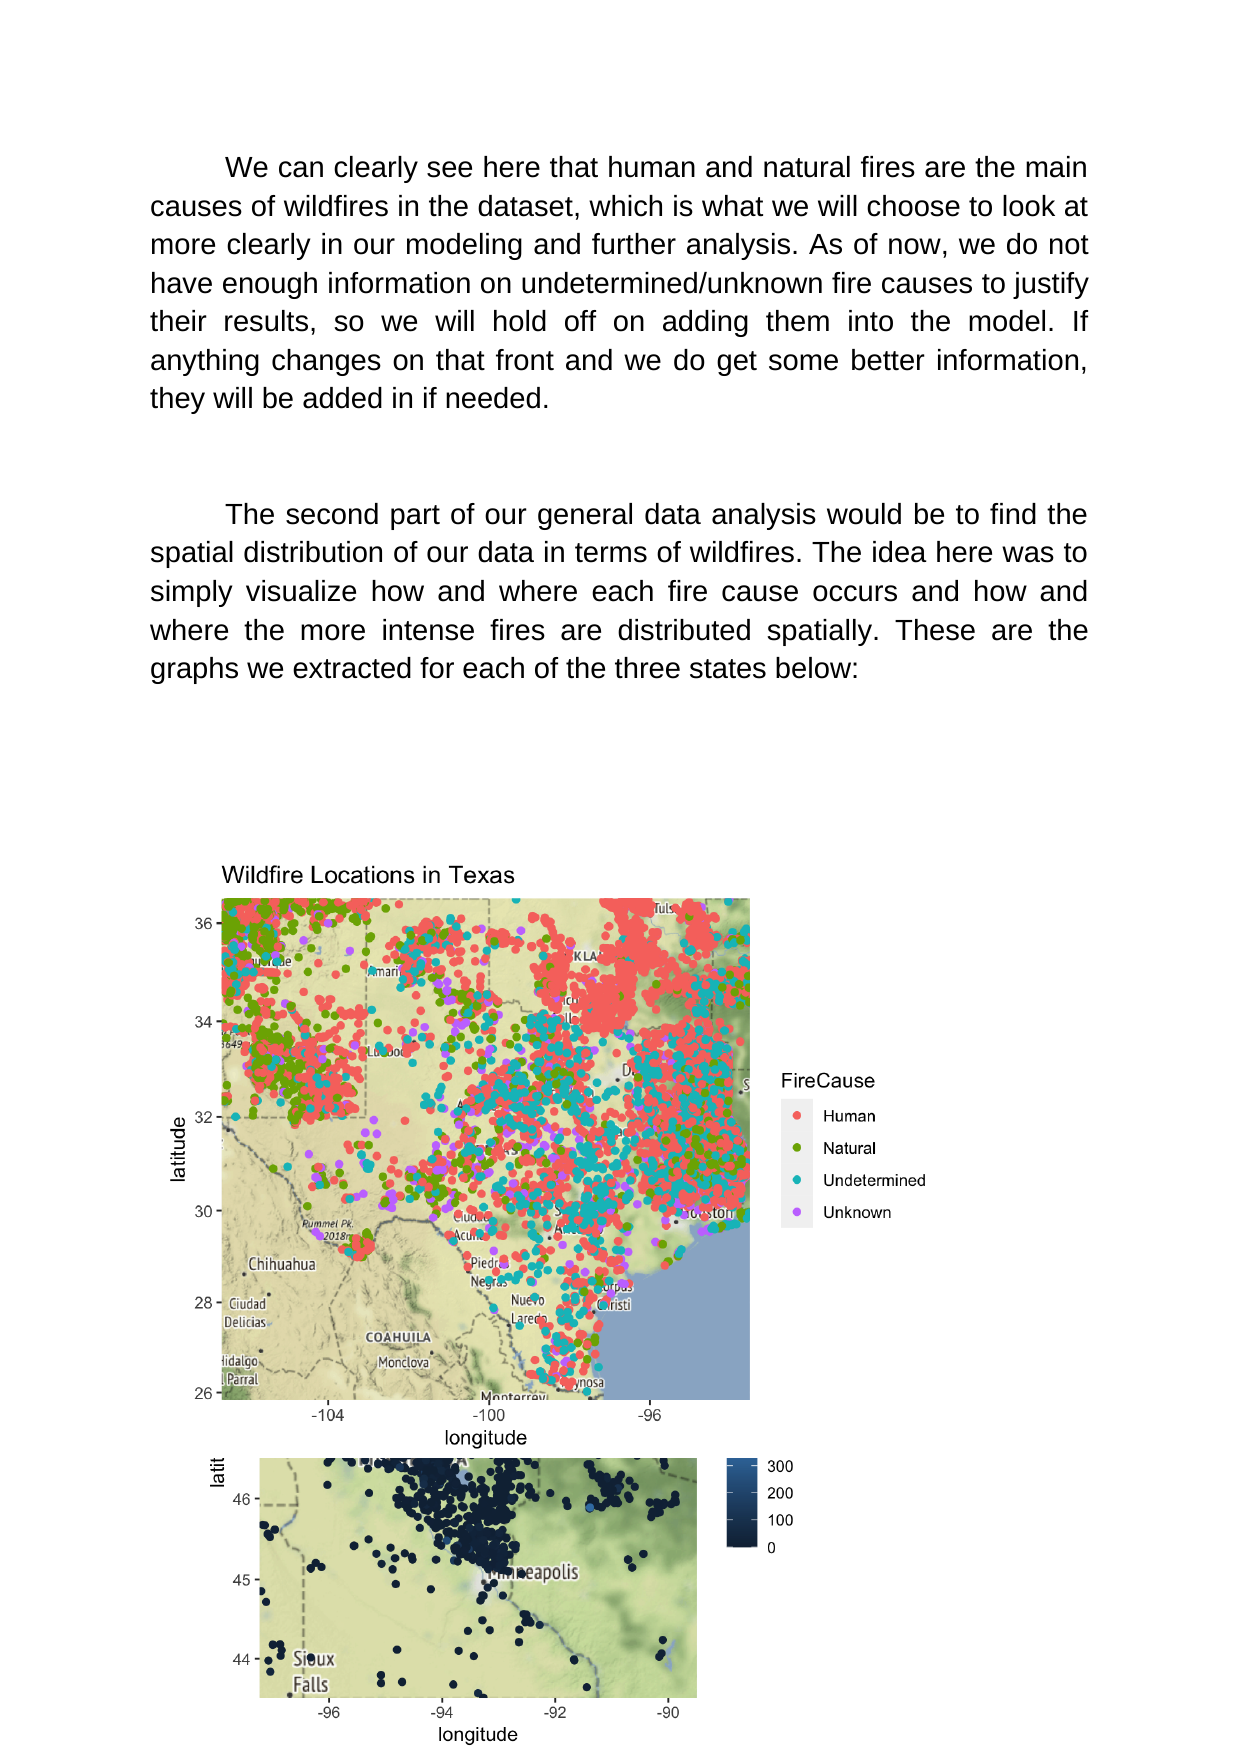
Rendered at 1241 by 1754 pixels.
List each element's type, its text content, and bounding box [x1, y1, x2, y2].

text We can clearly see here that human and natural fires are the main causes of wildfires in the dataset, which is what we will choose to look at more clearly in our modeling and further analysis. As of now, we do not have enough information on undetermined/unknown fire causes to justify their results, so we will hold off on adding them into the model. If anything changes on that front and we do get some better information, they will be added in if needed. [150, 150, 1090, 415]
text The second part of our general data analysis would be to find the spatial distribution of our data in terms of wildfires. The idea here was to simply visualize how and where each fire cause occurs and how and where the more intense fires are distributed spatially. These are the graphs we extracted for each of the three states below: [150, 497, 1090, 684]
picture [64, 856, 1094, 1754]
